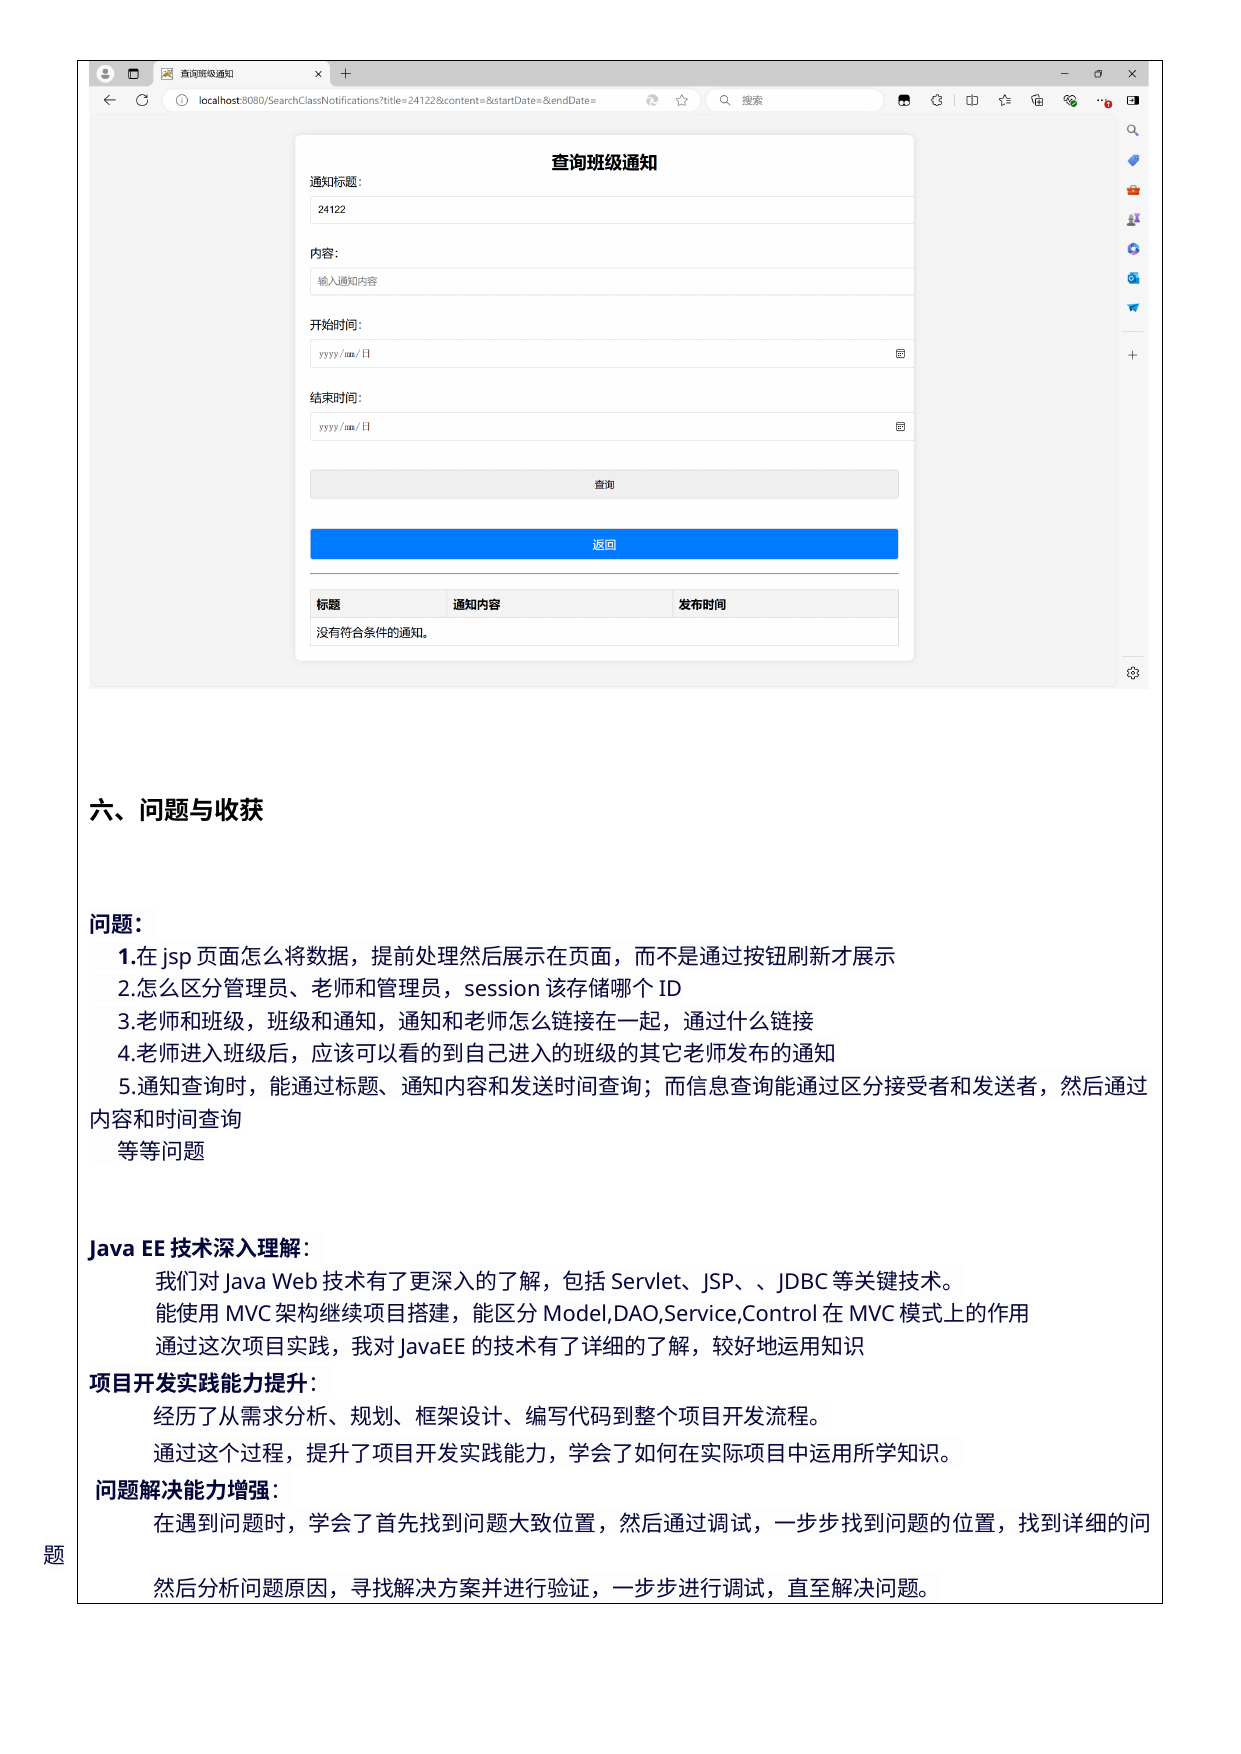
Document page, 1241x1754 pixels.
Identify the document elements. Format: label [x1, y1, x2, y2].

picture [89, 61, 1149, 689]
table_cell [78, 61, 1162, 1603]
